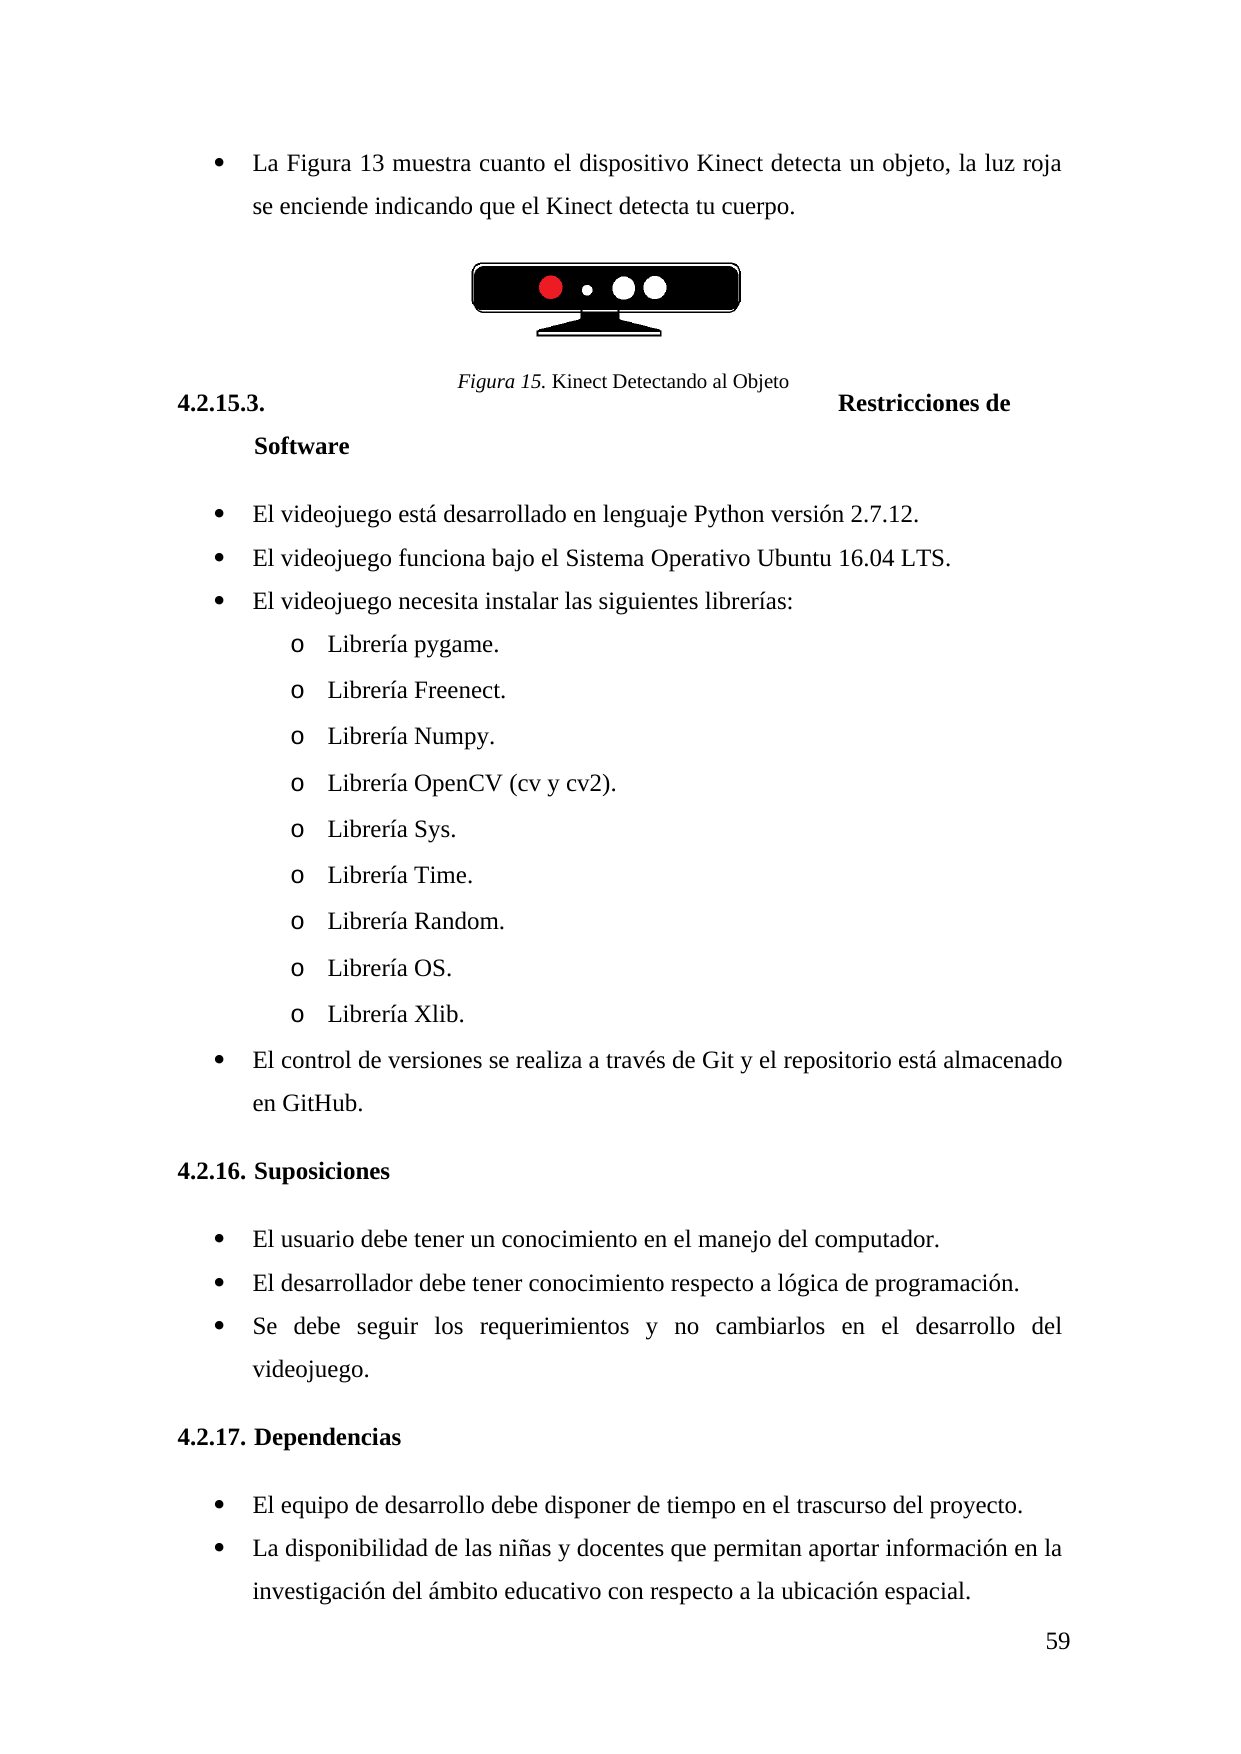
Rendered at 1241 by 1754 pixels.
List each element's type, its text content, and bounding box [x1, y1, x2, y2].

subtitle Suposiciones [177, 1156, 1063, 1185]
list Librería OS. [290, 953, 1063, 983]
list Librería Numpy. [290, 721, 1063, 752]
list Librería Freenect. [290, 675, 1063, 706]
list La disponibilidad de las niñas y docentes que permitan aportar información en la investigación del ámbito educativo con respecto a la ubicación espacial. [215, 1533, 1063, 1605]
list Librería Time. [290, 860, 1063, 891]
list Librería Random. [290, 906, 1063, 937]
list Se debe seguir los requerimientos y no cambiarlos en el desarrollo del videojuego. [215, 1311, 1063, 1383]
subtitle Dependencias [177, 1422, 1063, 1451]
list La Figura 13 muestra cuanto el dispositivo Kinect detecta un objeto, la luz roja se enciende indicando que el Kinect detecta tu cuerpo. [215, 148, 1063, 219]
list El videojuego necesita instalar las siguientes librerías: [215, 586, 1063, 614]
picture [456, 236, 784, 362]
list Librería Xlib. [290, 999, 1063, 1030]
list El videojuego está desarrollado en lenguaje Python versión 2.7.12. [215, 499, 1063, 528]
list El desarrollador debe tener conocimiento respecto a lógica de programación. [215, 1268, 1063, 1296]
list El usuario debe tener un conocimiento en el manejo del computador. [215, 1224, 1063, 1253]
list Librería pygame. [290, 629, 1063, 660]
list El videojuego funciona bajo el Sistema Operativo Ubuntu 16.04 LTS. [215, 543, 1063, 571]
list El equipo de desarrollo debe disponer de tiempo en el trascurso del proyecto. [215, 1490, 1063, 1519]
list El control de versiones se realiza a través de Git y el repositorio está almacenado en GitHub. [215, 1045, 1063, 1117]
list Librería Sys. [290, 814, 1063, 845]
list Librería OpenCV (cv y cv2). [290, 768, 1063, 798]
subtitle Restricciones de Software [177, 388, 1063, 460]
